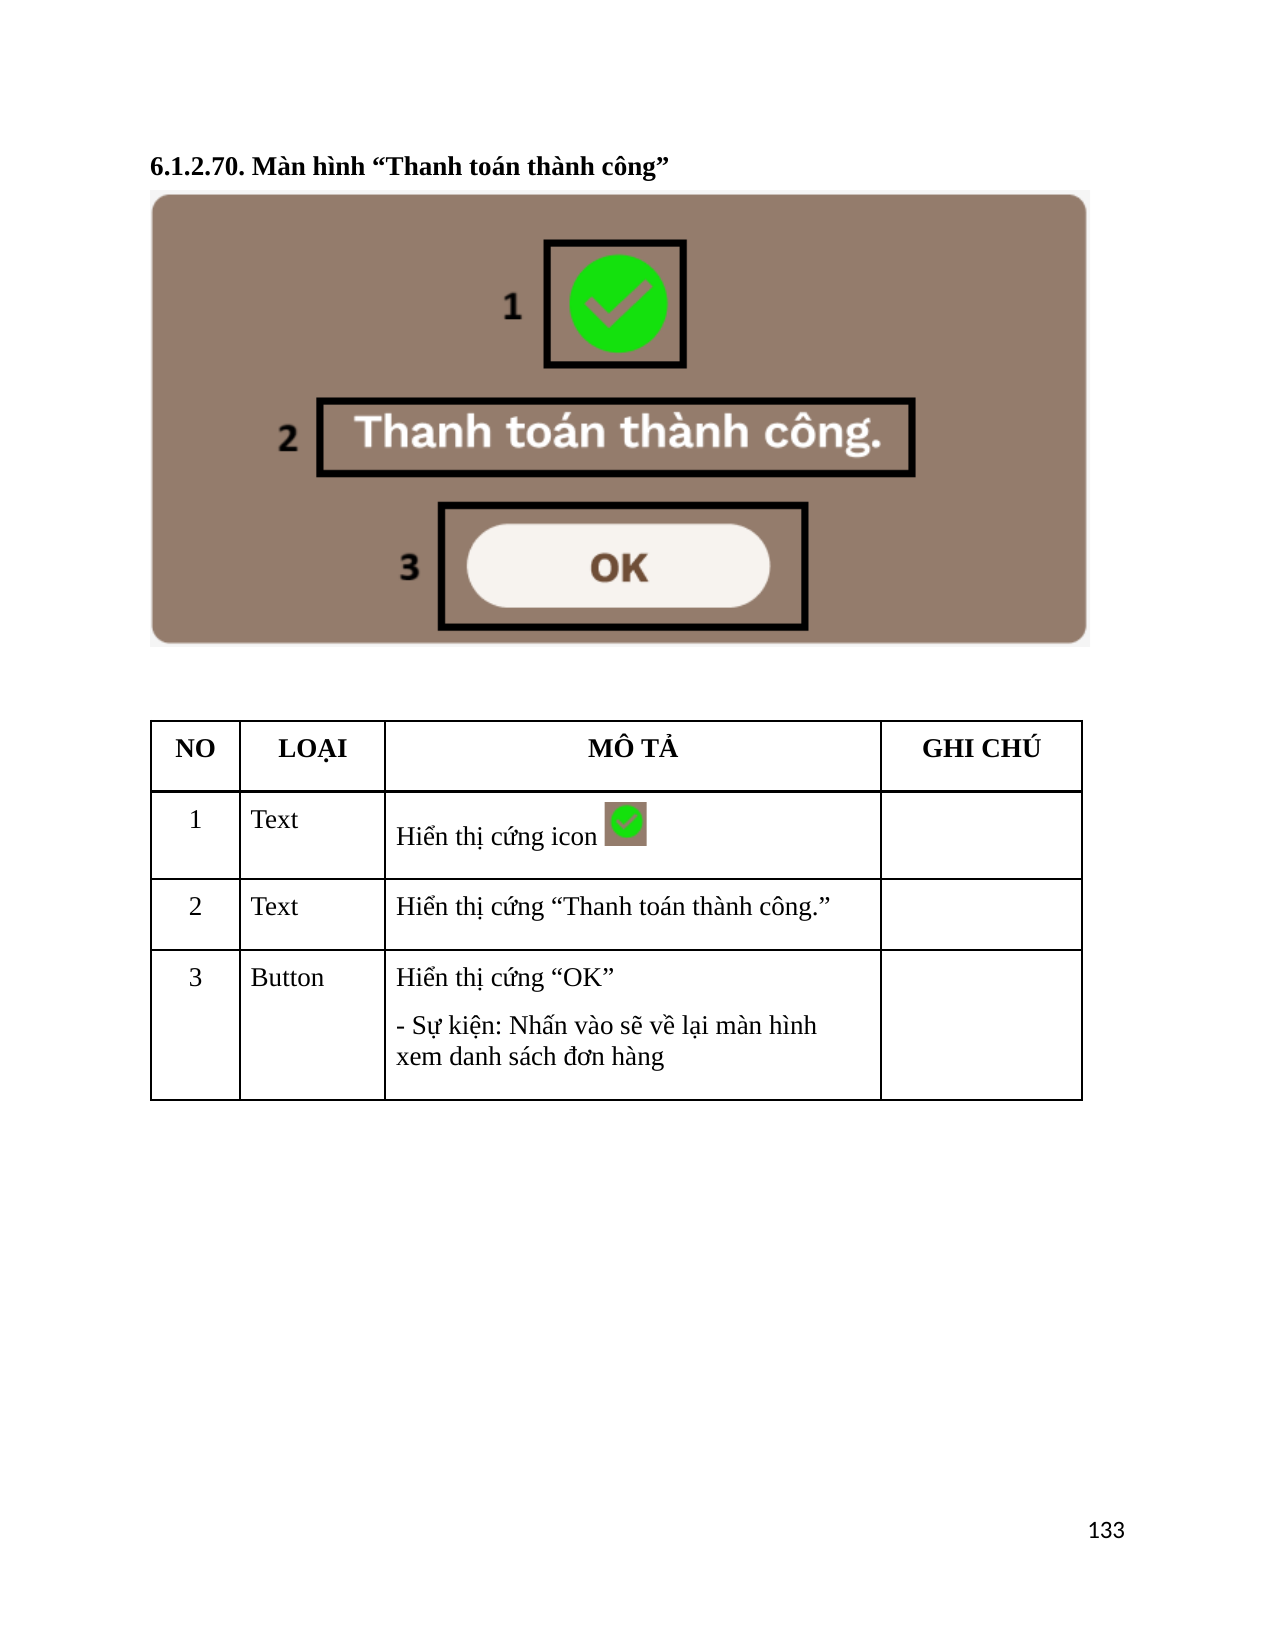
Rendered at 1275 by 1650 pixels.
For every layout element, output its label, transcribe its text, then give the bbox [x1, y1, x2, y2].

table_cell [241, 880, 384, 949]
picture [604, 802, 647, 846]
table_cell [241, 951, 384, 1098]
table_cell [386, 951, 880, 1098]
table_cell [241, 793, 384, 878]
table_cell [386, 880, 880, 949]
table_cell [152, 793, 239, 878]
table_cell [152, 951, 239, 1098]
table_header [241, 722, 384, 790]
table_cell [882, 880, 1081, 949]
picture [150, 190, 1091, 647]
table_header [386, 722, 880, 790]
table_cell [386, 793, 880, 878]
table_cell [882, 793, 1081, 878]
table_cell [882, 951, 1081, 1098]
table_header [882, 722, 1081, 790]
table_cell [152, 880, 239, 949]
subtitle 6.1.2.70. Màn hình “Thanh toán thành công” [150, 150, 1125, 181]
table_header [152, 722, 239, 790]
